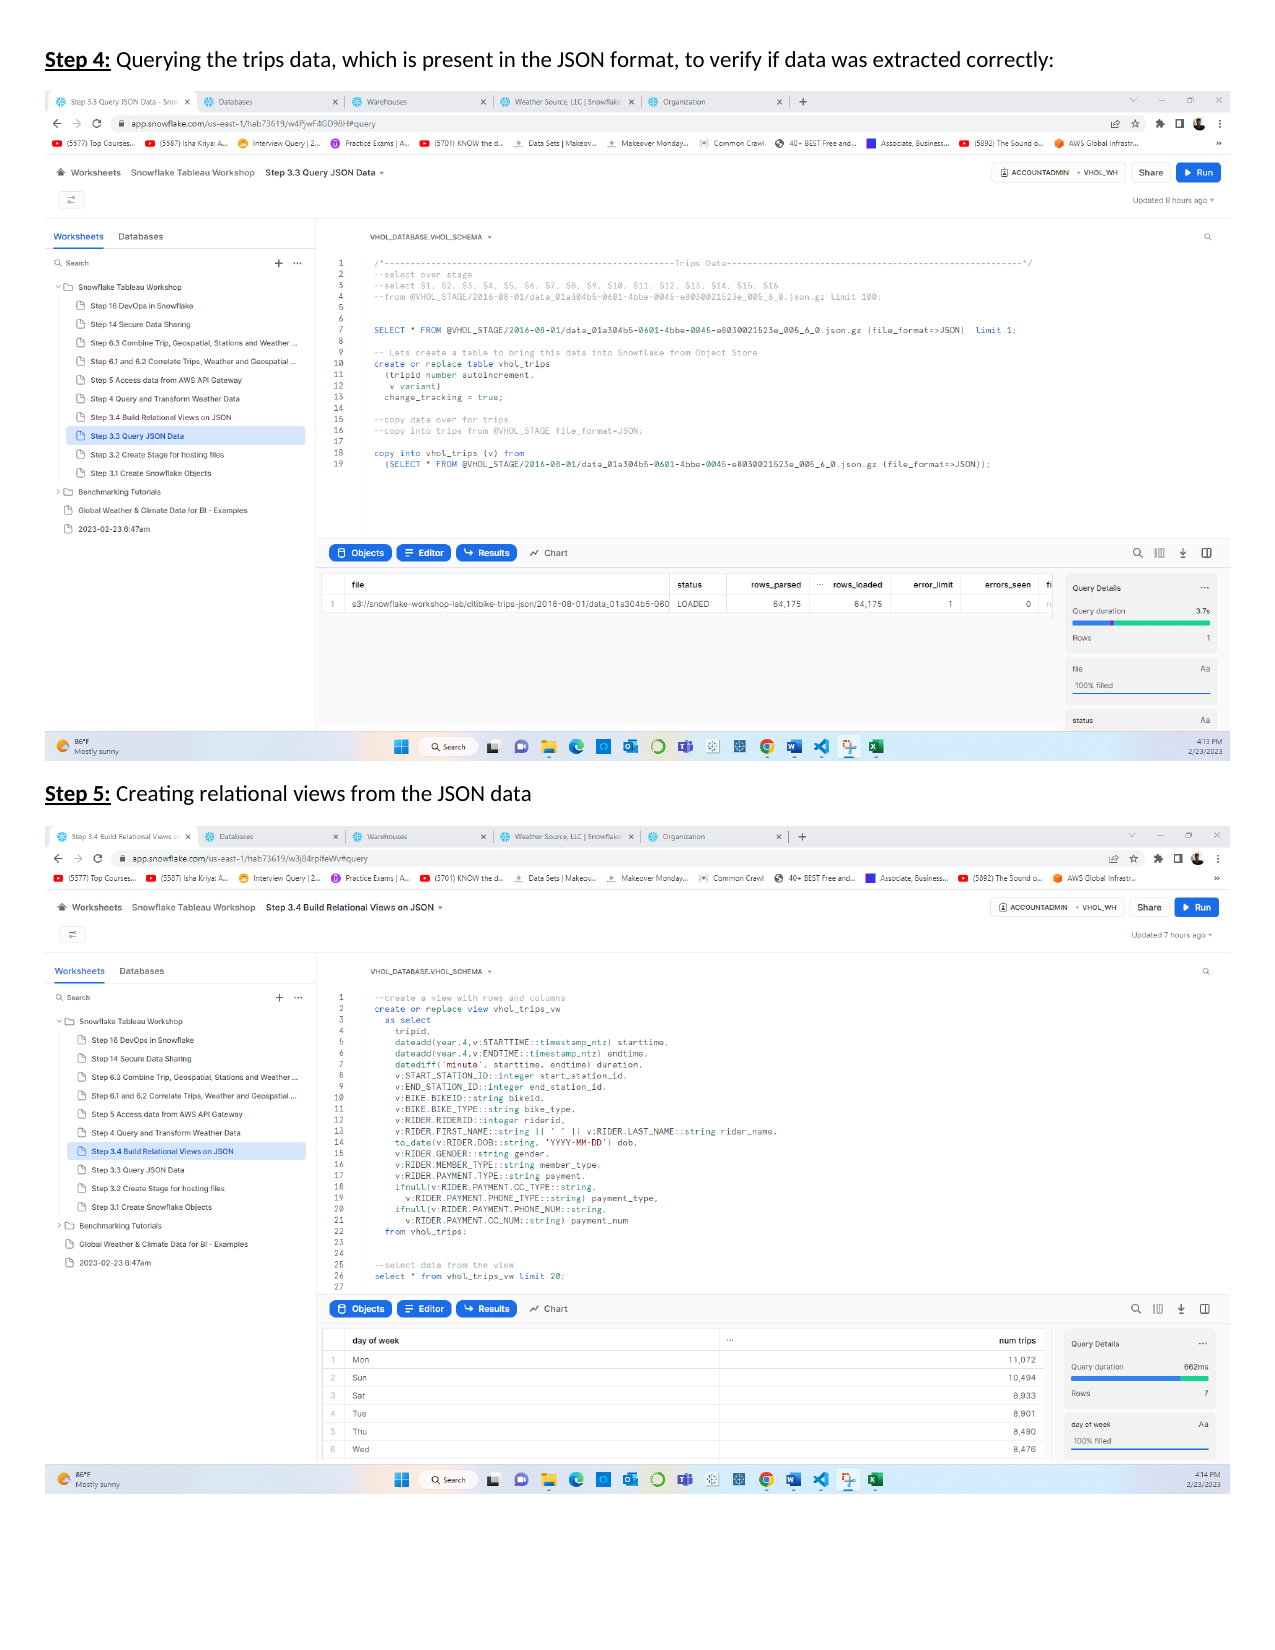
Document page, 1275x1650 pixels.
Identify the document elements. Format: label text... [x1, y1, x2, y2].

picture [45, 91, 1230, 761]
text Step 5: Creating relational views from the JSON data [45, 779, 1230, 807]
picture [45, 826, 1230, 1494]
text Step 4: Querying the trips data, which is present in the JSON format, to verify if data was extracted correctly: [45, 45, 1230, 73]
